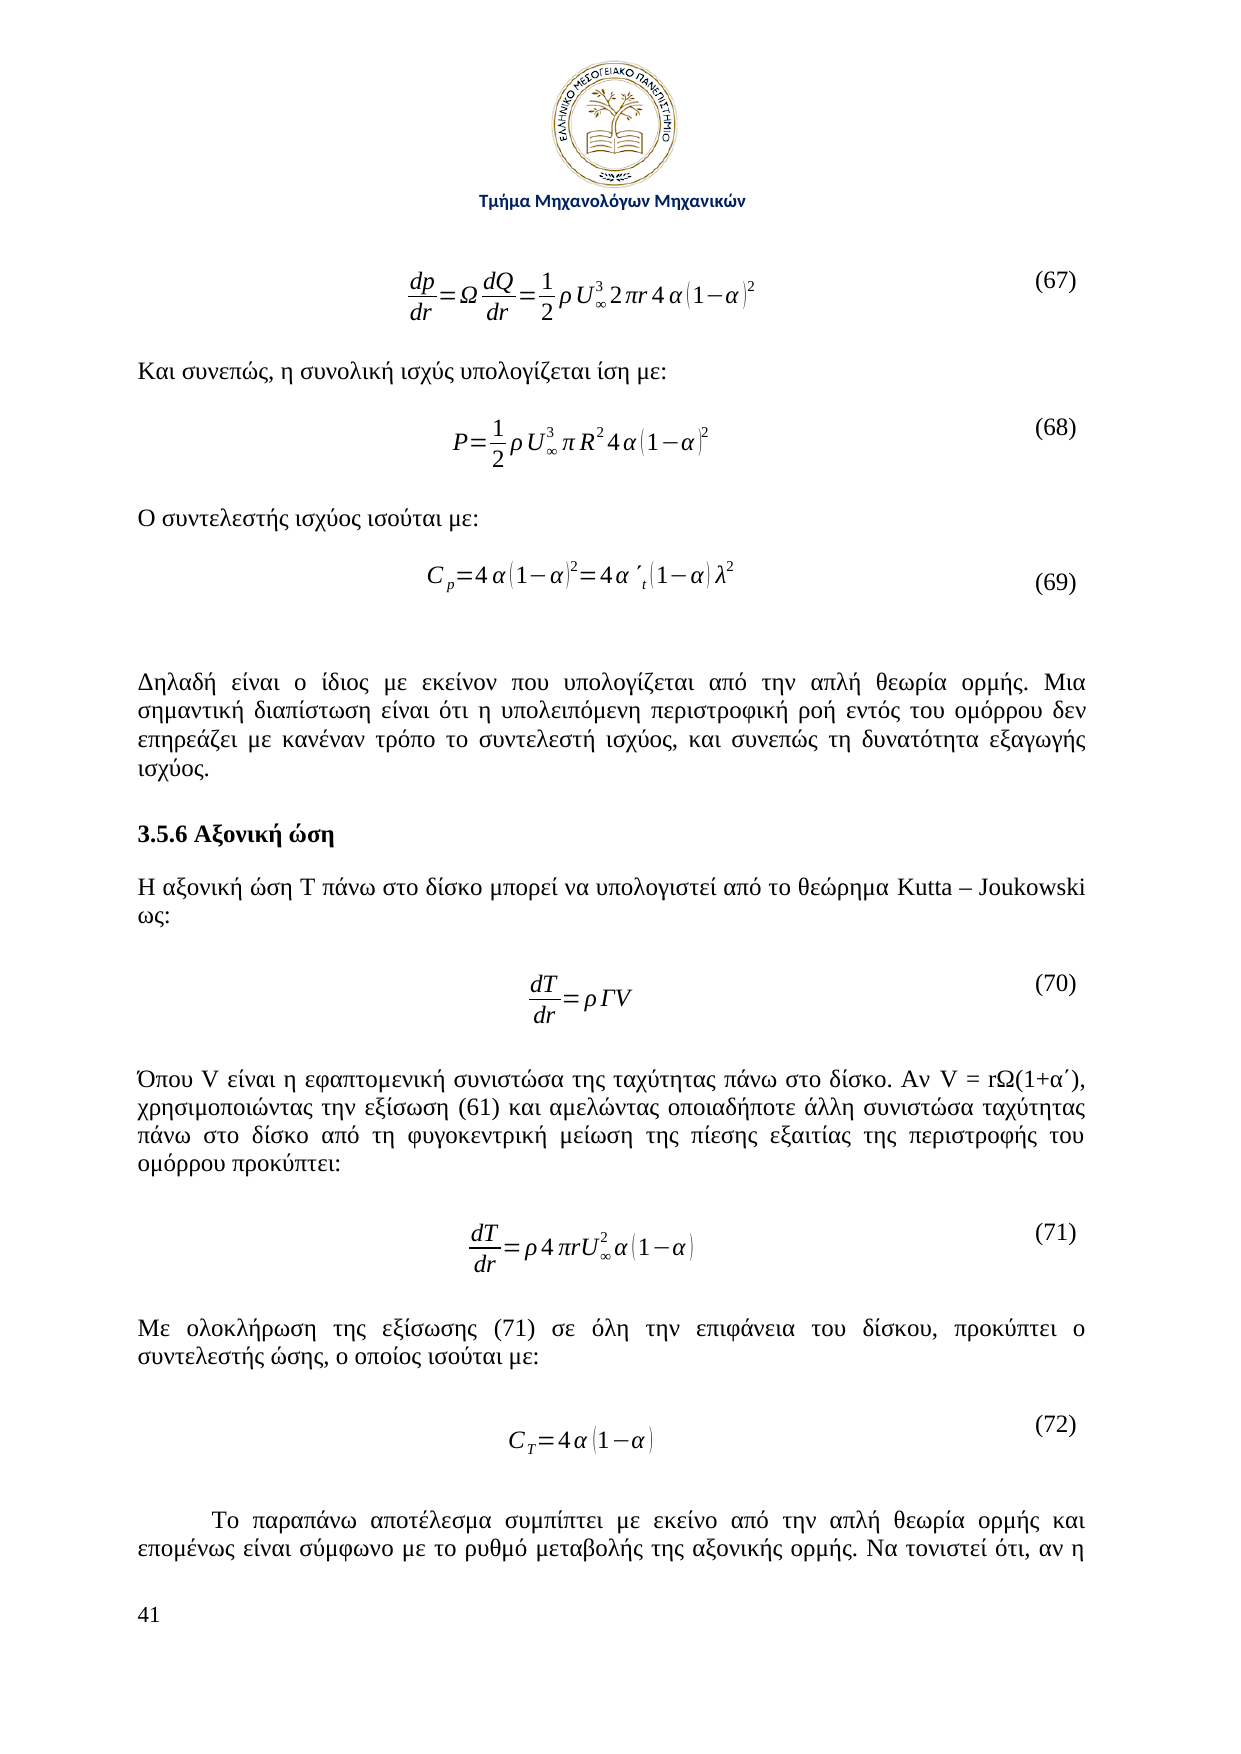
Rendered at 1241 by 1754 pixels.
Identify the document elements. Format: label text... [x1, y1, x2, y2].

table_header (70) [1024, 941, 1127, 1059]
text Η αξονική ώση T πάνω στο δίσκο μπορεί να υπολογιστεί από το θεώρημα Kutta – Joukowski ως: [137, 873, 1086, 929]
table_header (69) [1024, 532, 1127, 667]
text Δηλαδή είναι ο ίδιος με εκείνον που υπολογίζεται από την απλή θεωρία ορμής. Μια σημαντική διαπίστωση είναι ότι η υπολειπόμενη περιστροφική ροή εντός του ομόρρου δεν επηρεάζει με κανέναν τρόπο το συντελεστή ισχύος, και συνεπώς τη δυνατότητα εξαγωγής ισχύος. [137, 667, 1087, 782]
table_header (68) [1024, 385, 1127, 503]
table_header [138, 1190, 1023, 1308]
text Με ολοκλήρωση της εξίσωσης (71) σε όλη την επιφάνεια του δίσκου, προκύπτει ο συντελεστής ώσης, ο οποίος ισούται με: [137, 1314, 1086, 1370]
table_header (67) [1024, 238, 1127, 356]
subtitle 3.5.6 Αξονική ώση [137, 819, 1087, 848]
table_header [138, 1382, 1023, 1500]
table_header (72) [1024, 1382, 1127, 1500]
text Όπου V είναι η εφαπτομενική συνιστώσα της ταχύτητας πάνω στο δίσκο. Αν V = rΩ(1+α΄), χρησιμοποιώντας την εξίσωση (61) και αμελώντας οποιαδήποτε άλλη συνιστώσα ταχύτητας πάνω στο δίσκο από τη φυγοκεντρική μείωση της πίεσης εξαιτίας της περιστροφής του ομόρρου προκύπτει: [137, 1066, 1086, 1177]
table_header (71) [1024, 1190, 1127, 1308]
table_header [138, 532, 1023, 667]
table_header [138, 941, 1023, 1059]
picture [547, 58, 678, 189]
table_header [138, 385, 1023, 503]
text Και συνεπώς, η συνολική ισχύς υπολογίζεται ίση με: [137, 356, 1087, 385]
table_header [138, 238, 1023, 356]
text Ο συντελεστής ισχύος ισούται με: [137, 503, 1087, 532]
